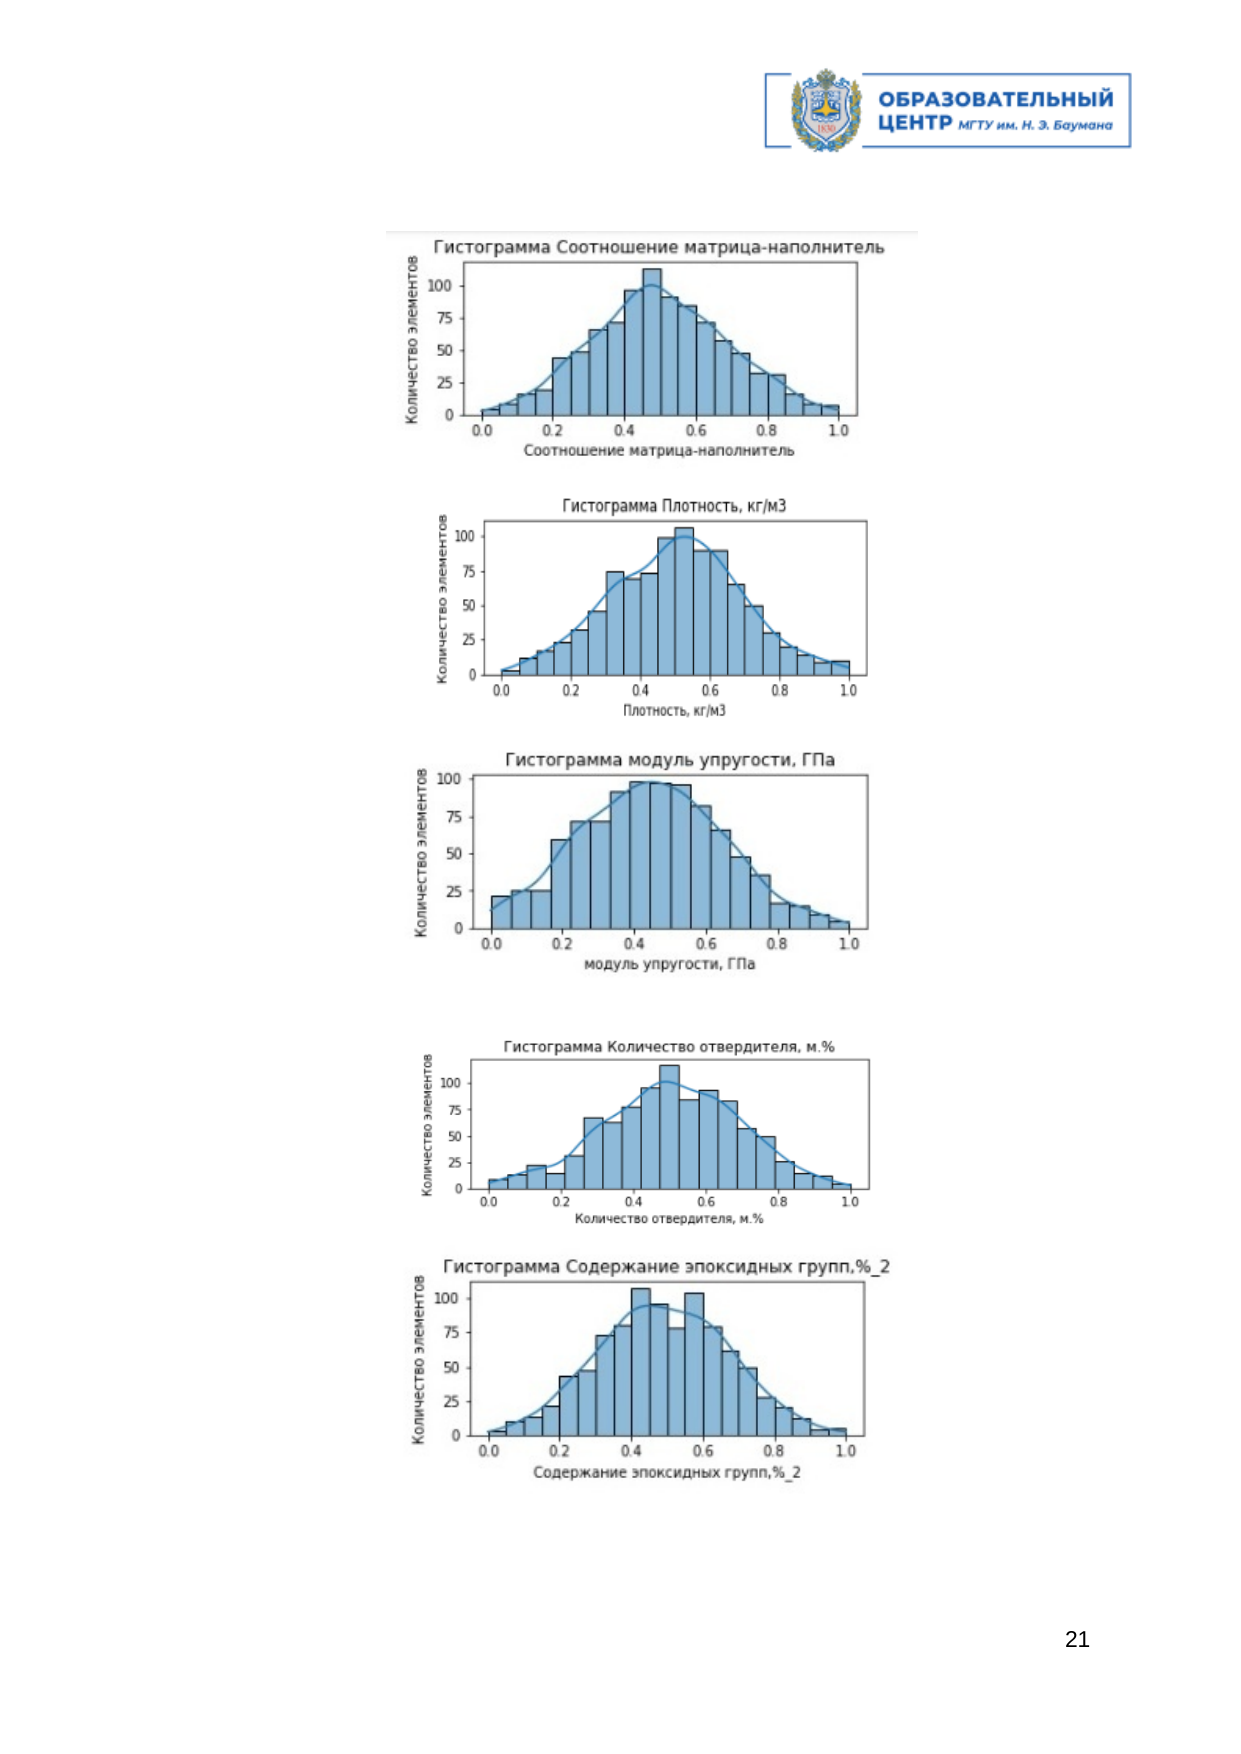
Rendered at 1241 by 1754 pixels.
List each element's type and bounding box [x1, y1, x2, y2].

picture [386, 231, 918, 481]
picture [409, 484, 895, 736]
picture [412, 1026, 891, 1228]
picture [379, 1231, 924, 1500]
picture [734, 45, 1182, 168]
picture [380, 739, 924, 993]
